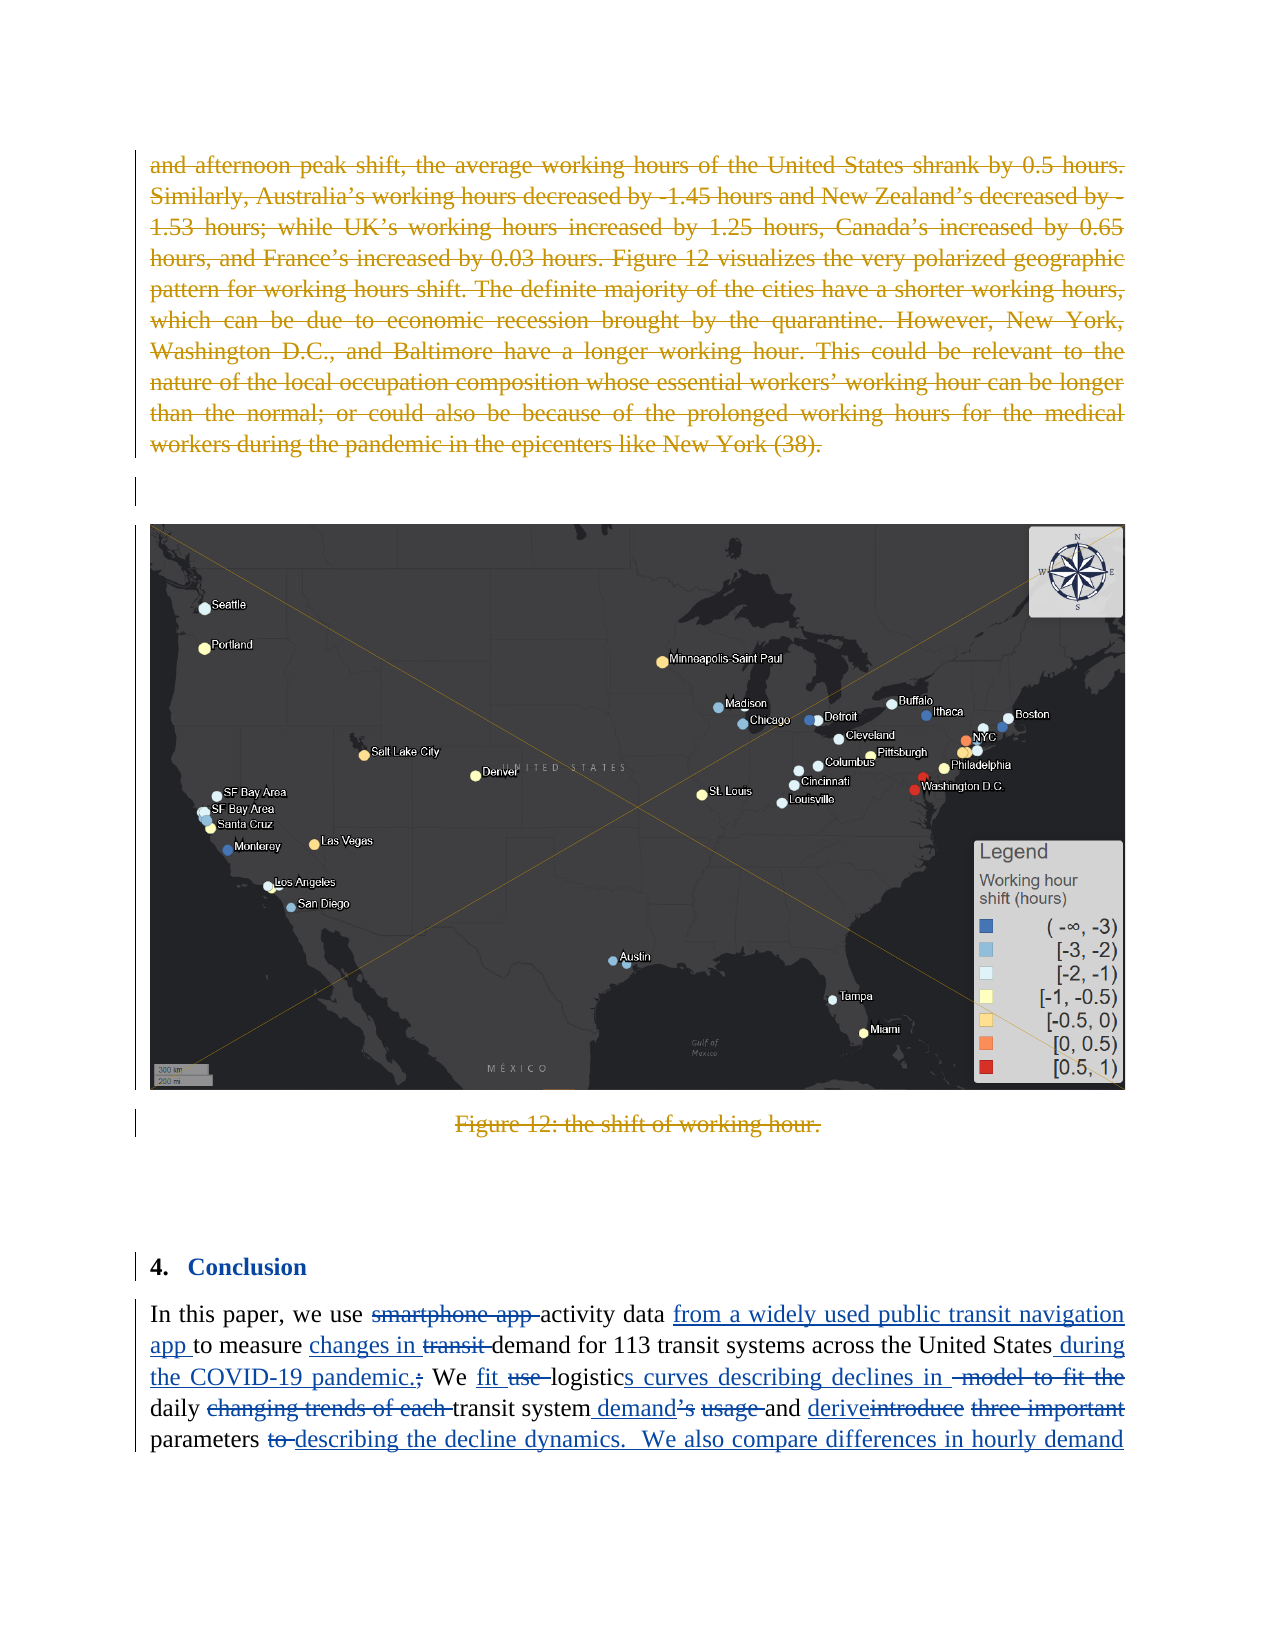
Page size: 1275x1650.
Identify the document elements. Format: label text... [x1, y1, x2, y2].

picture [150, 526, 635, 1088]
picture [151, 524, 1124, 806]
picture [152, 808, 1123, 1090]
picture [639, 526, 1125, 1089]
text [150, 1299, 1125, 1452]
list Conclusion [150, 1252, 1125, 1281]
